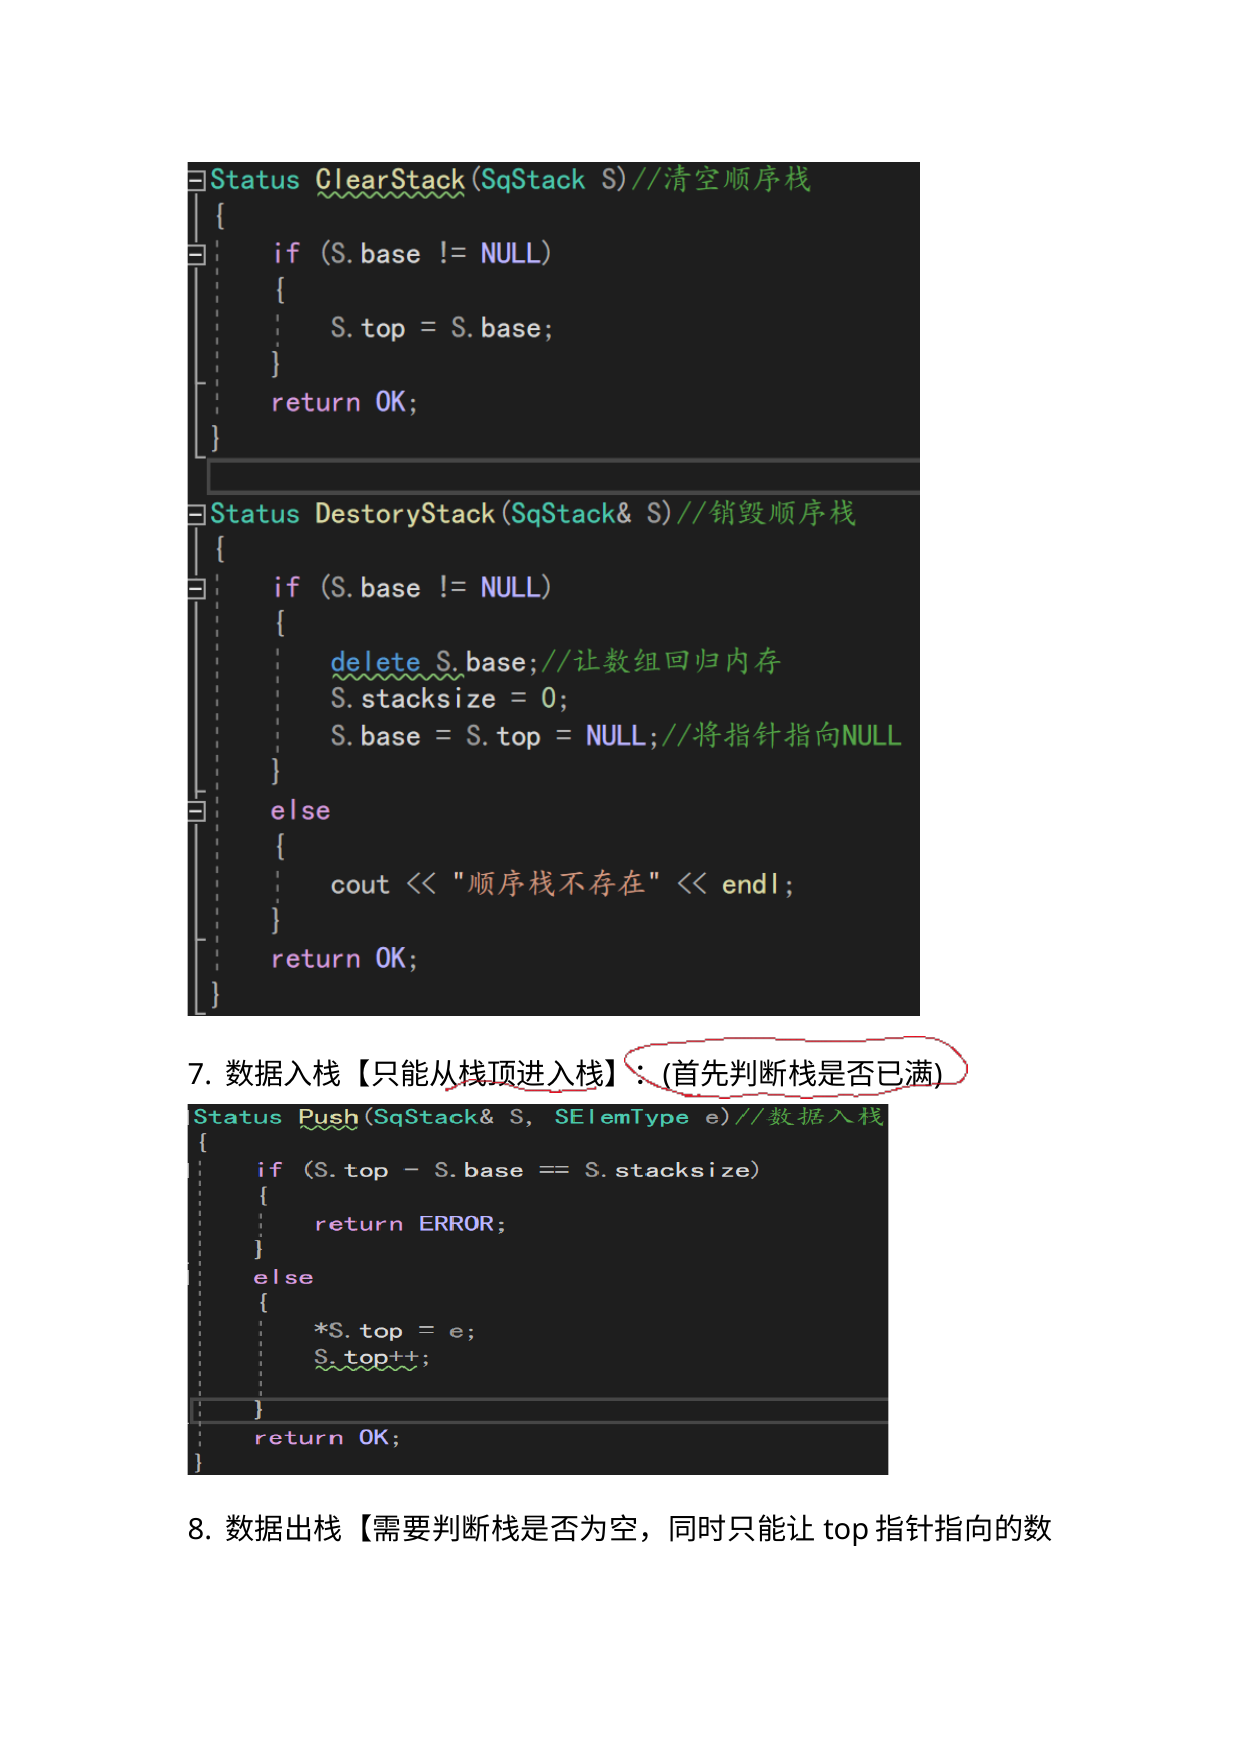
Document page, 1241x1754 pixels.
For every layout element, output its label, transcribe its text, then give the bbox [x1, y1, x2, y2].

picture [187, 162, 920, 1016]
picture [624, 1036, 968, 1099]
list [187, 1494, 1053, 1559]
picture [444, 1079, 598, 1093]
picture [187, 1104, 889, 1475]
